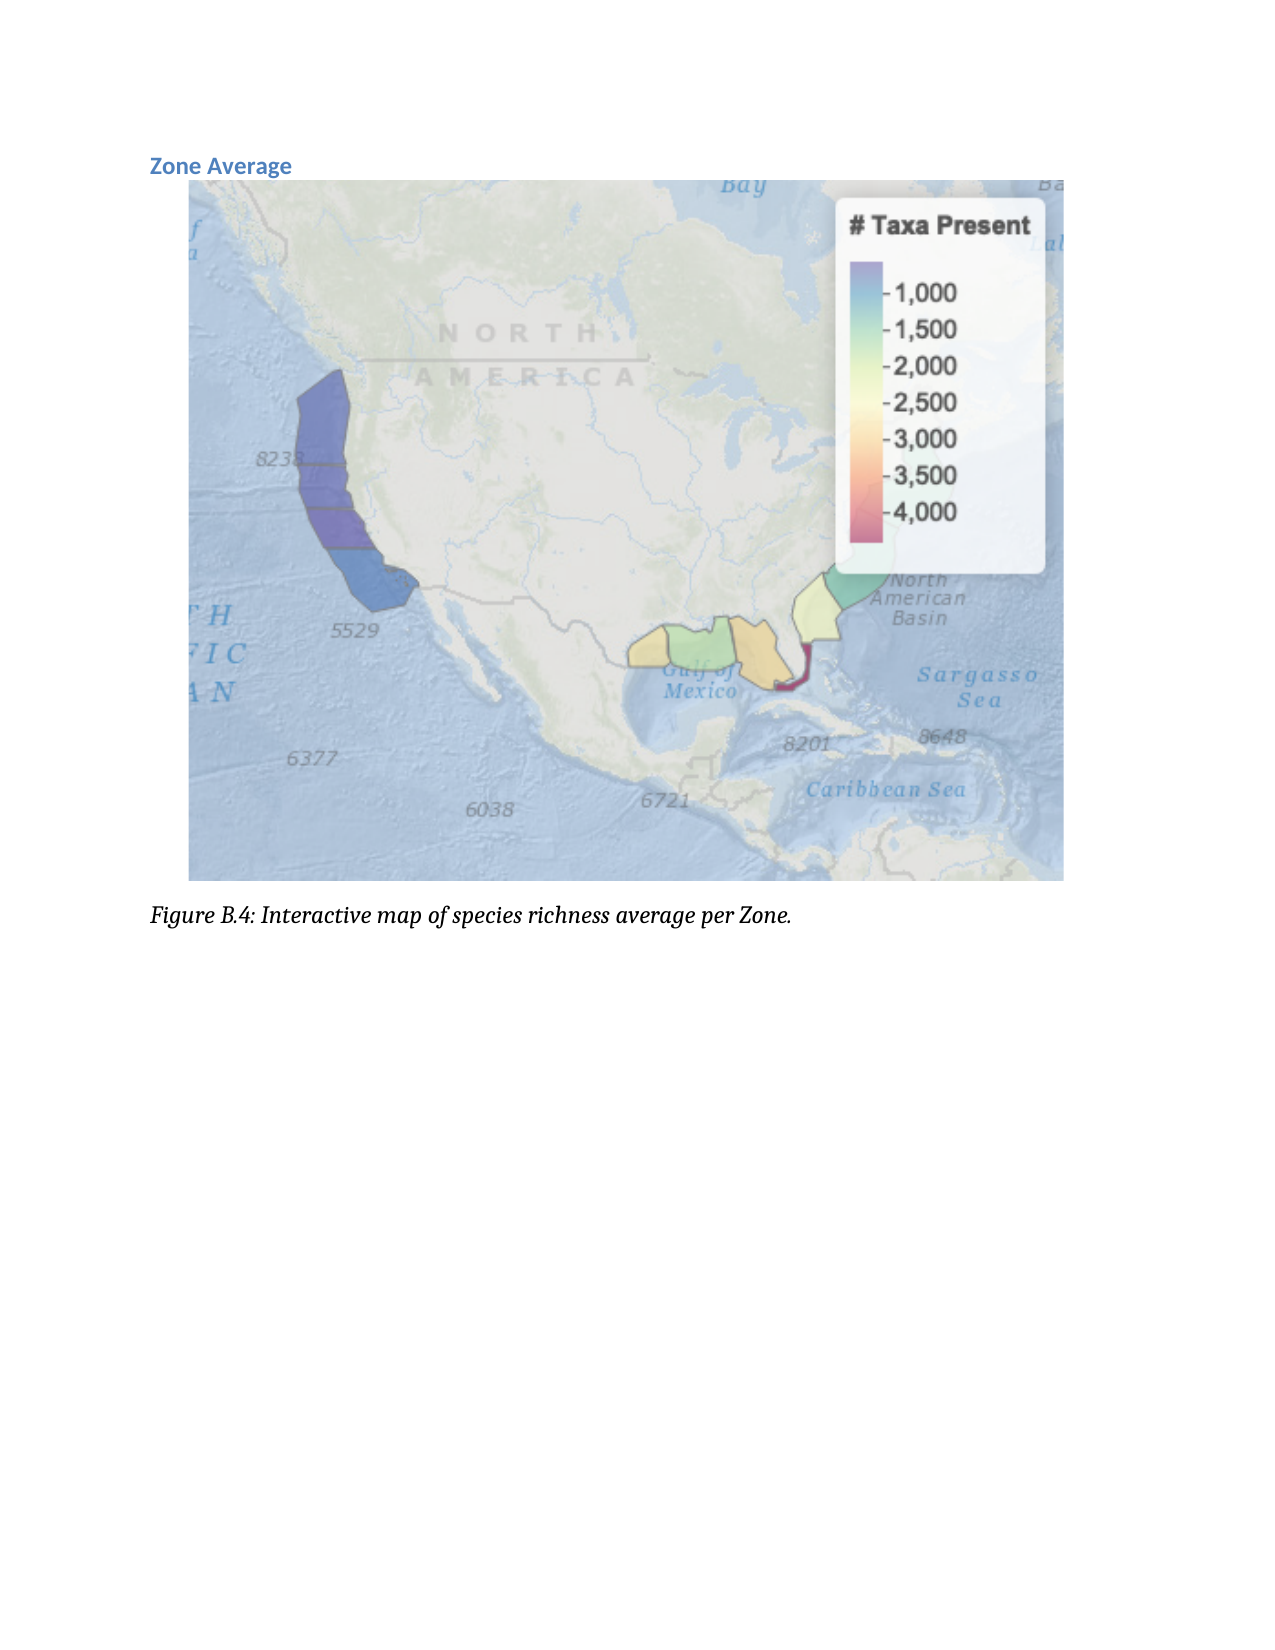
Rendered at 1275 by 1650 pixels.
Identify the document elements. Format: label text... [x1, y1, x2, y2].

picture [188, 180, 1064, 881]
table_header Figure B.4: Interactive map of species richness average per Zone. [139, 181, 1114, 943]
subtitle Zone Average [150, 150, 1125, 181]
